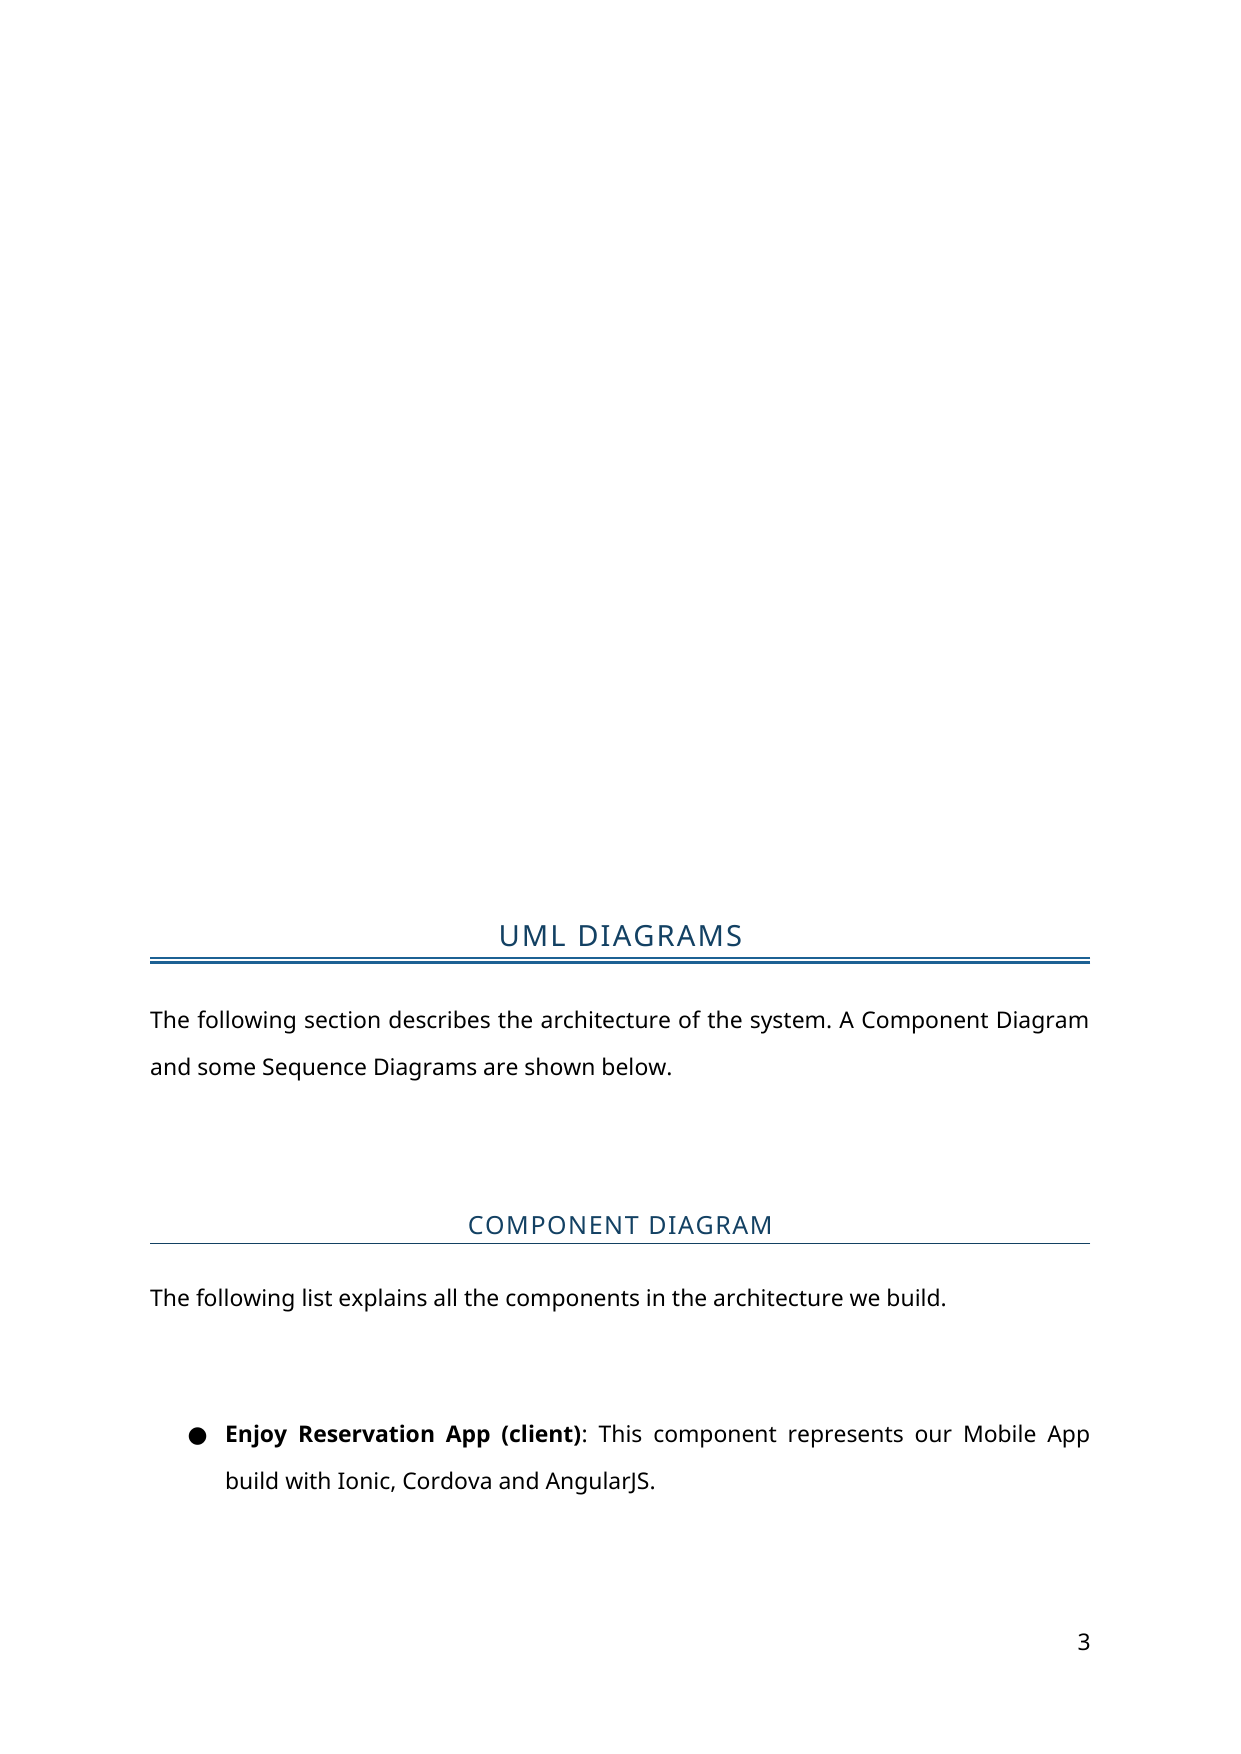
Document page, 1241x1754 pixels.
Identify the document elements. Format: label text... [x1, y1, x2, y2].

text The following section describes the architecture of the system. A Component Diagram and some Sequence Diagrams are shown below. [150, 1004, 1090, 1082]
list Enjoy Reservation App (client): This component represents our Mobile App build with Ionic, Cordova and AngularJS. [187, 1418, 1090, 1496]
subtitle Component diagram [150, 1207, 1090, 1243]
text The following list explains all the components in the architecture we build. [150, 1282, 1090, 1314]
subtitle UML Diagrams [150, 916, 1090, 957]
